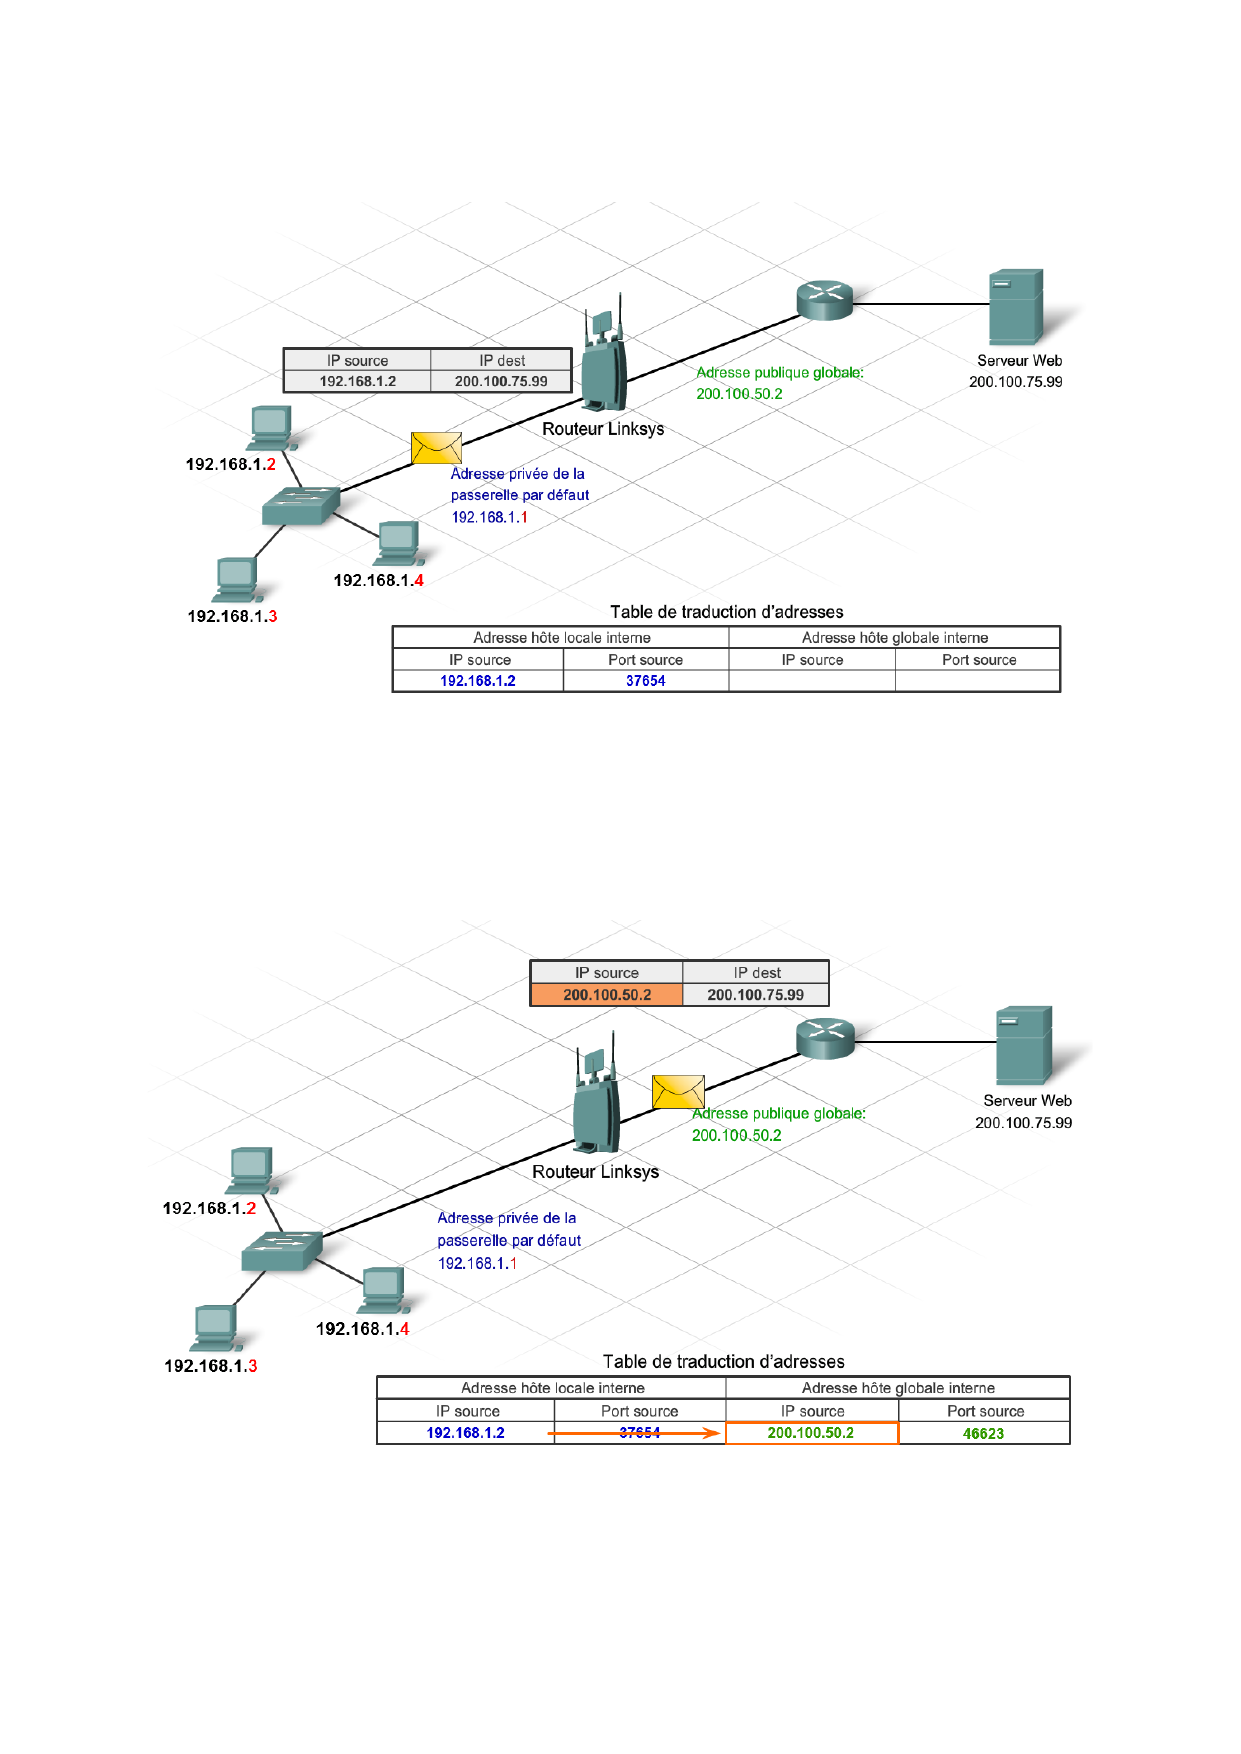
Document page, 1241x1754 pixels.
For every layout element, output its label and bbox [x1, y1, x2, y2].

picture [147, 920, 1093, 1454]
picture [147, 202, 1093, 698]
